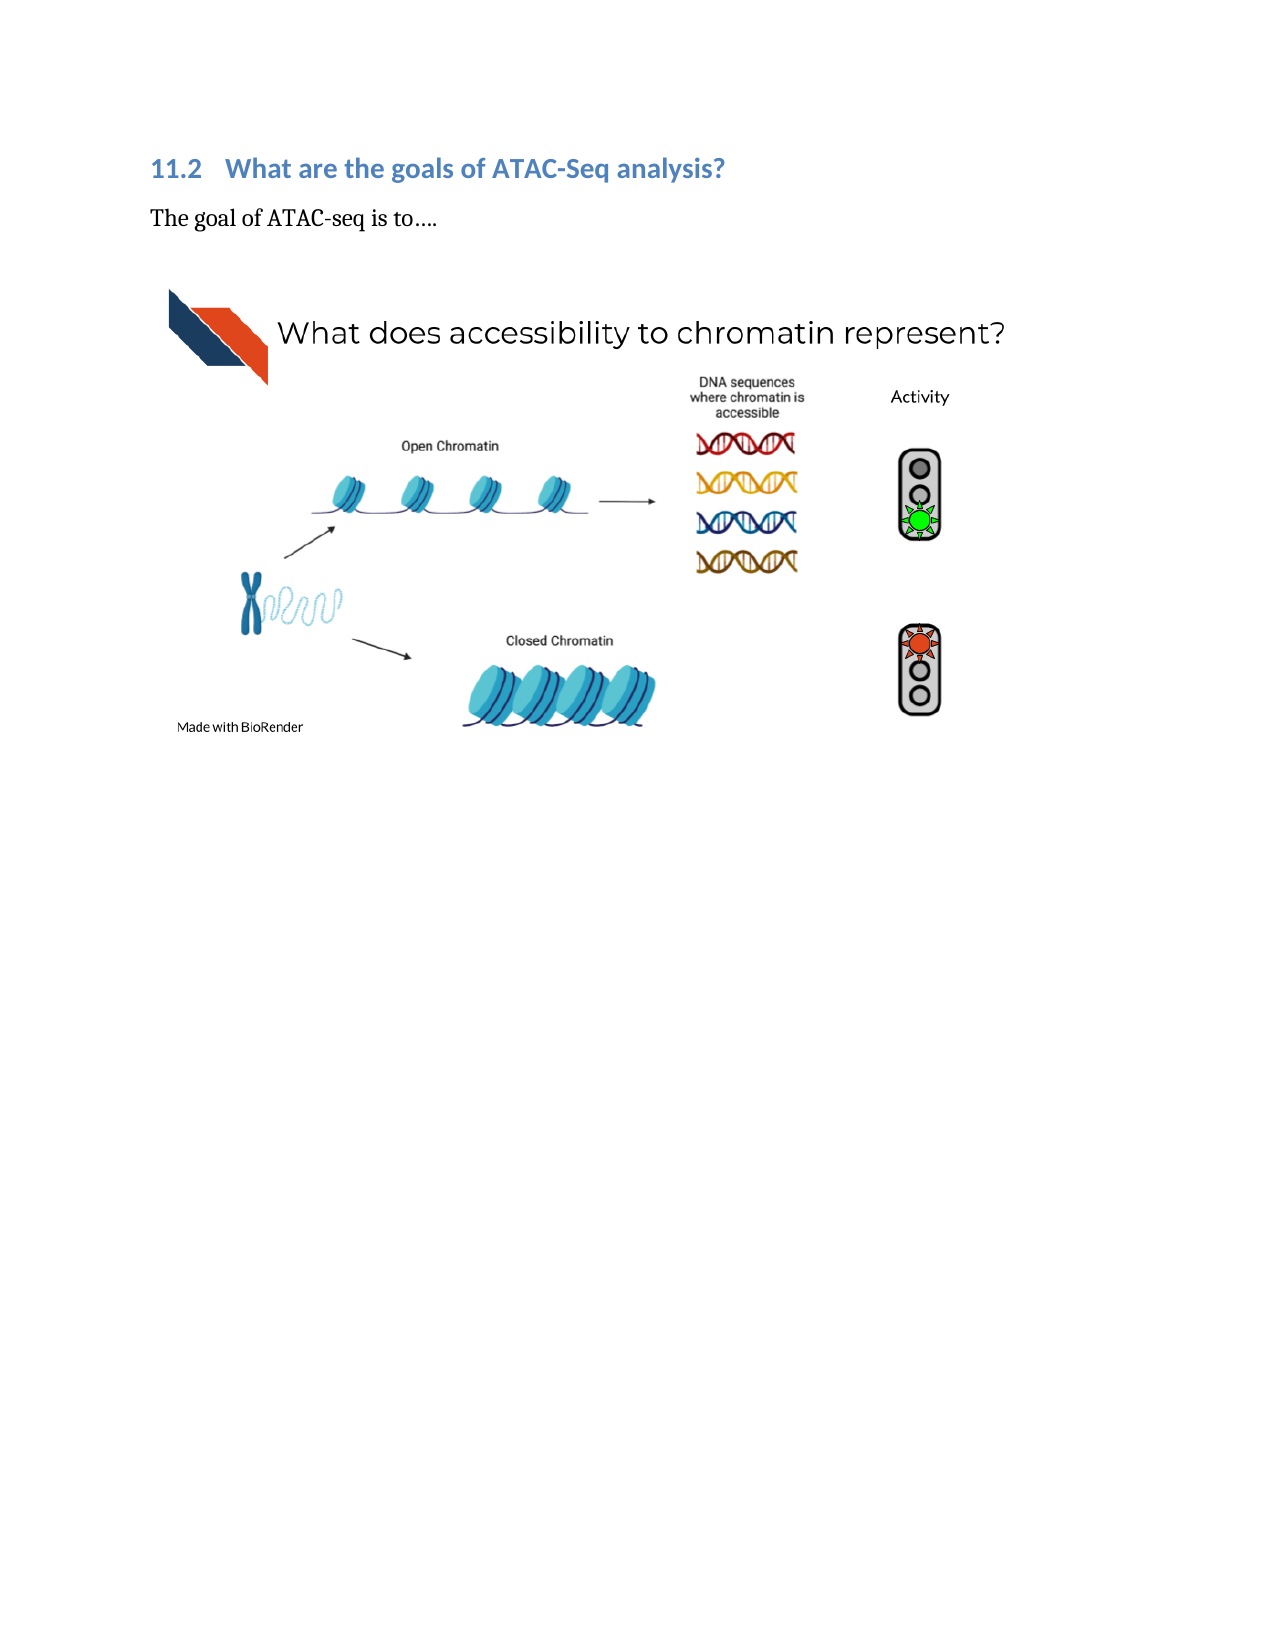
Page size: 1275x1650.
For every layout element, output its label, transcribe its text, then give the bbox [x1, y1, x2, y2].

subtitle 11.2 What are the goals of ATAC-Seq analysis? [150, 150, 1125, 186]
text The goal of ATAC-seq is to…. [150, 204, 1125, 233]
picture [168, 251, 1044, 744]
